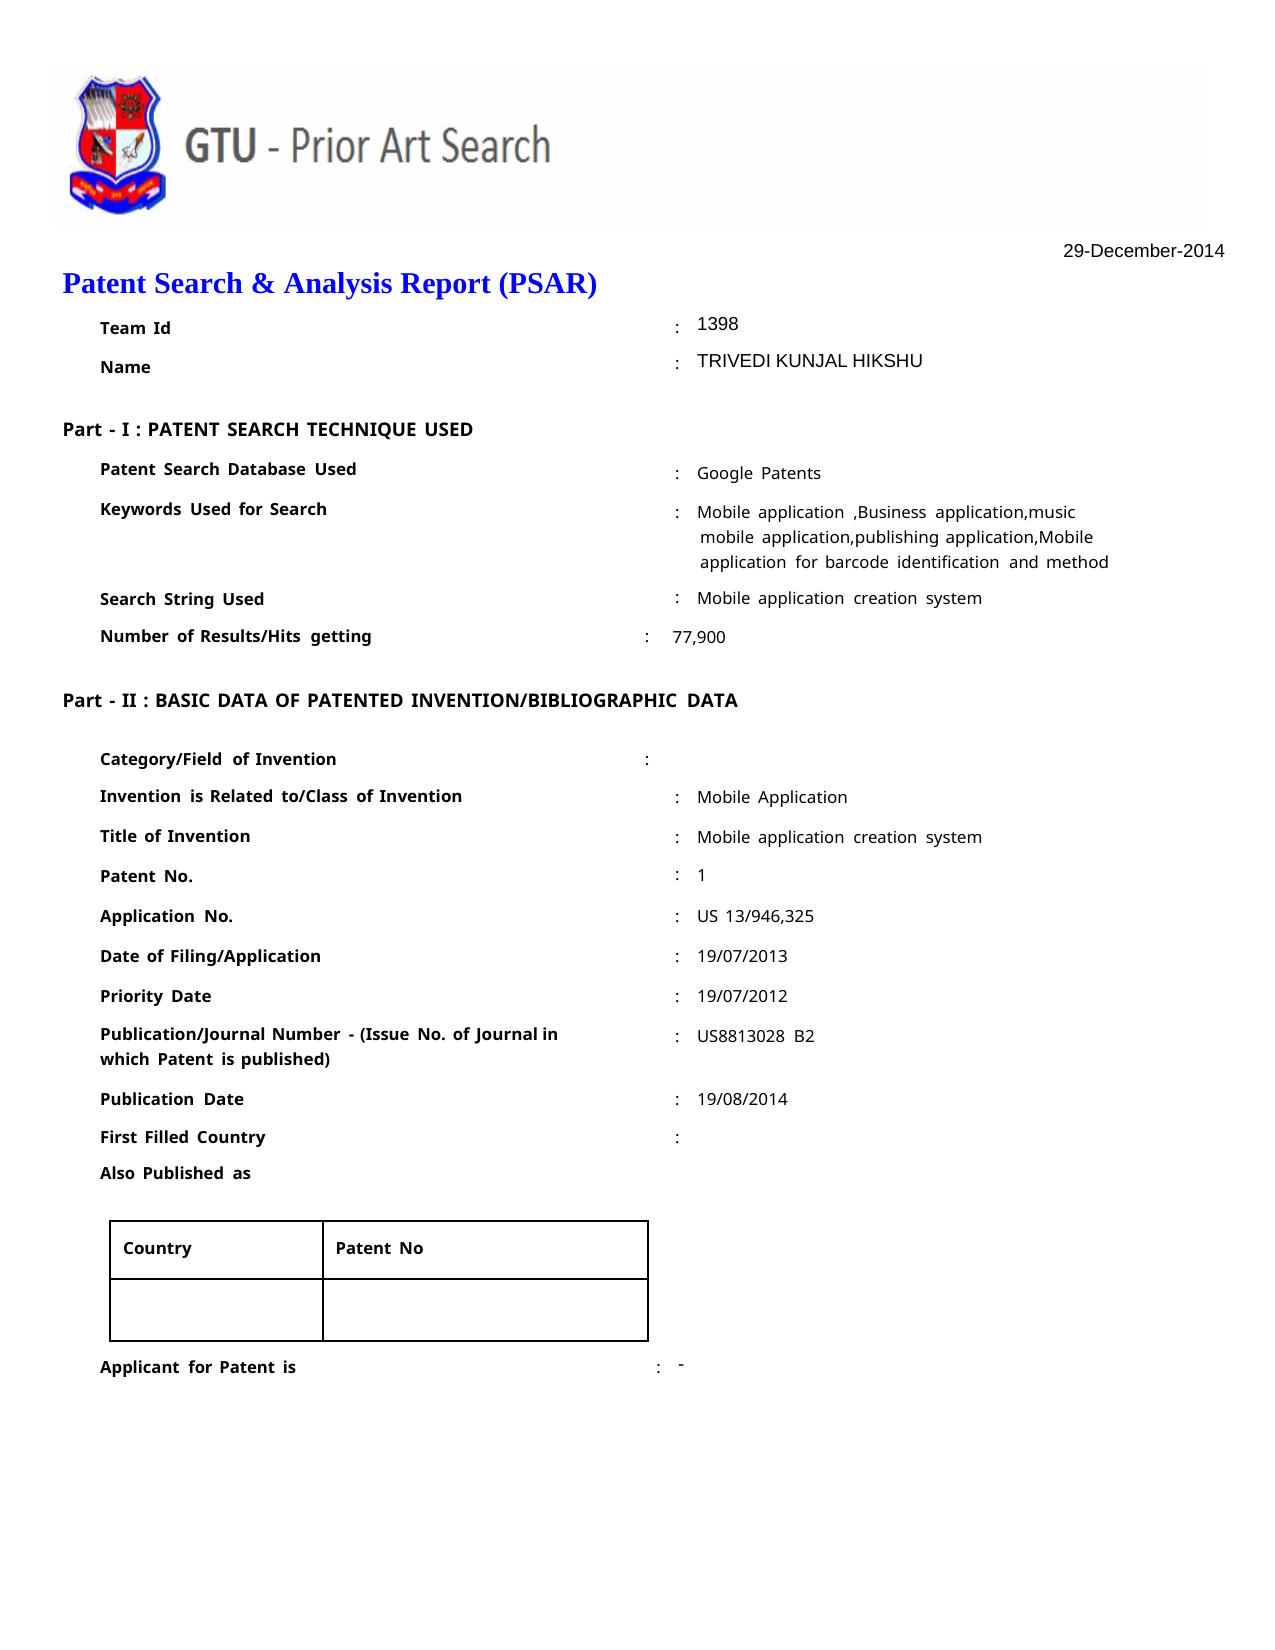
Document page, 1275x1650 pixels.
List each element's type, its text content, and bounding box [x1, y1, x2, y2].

text Part - II : BASIC DATA OF PATENTED INVENTION/BIBLIOGRAPHIC DATA [62, 689, 1235, 710]
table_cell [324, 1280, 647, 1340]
text Priority Date [100, 985, 598, 1007]
text : 1398 [675, 313, 925, 338]
text : Mobile application ,Business application,music mobile application,publishing application,Mobile application for barcode identification and method [675, 498, 1128, 573]
text Patent No. [100, 865, 508, 887]
text Category/Field of Invention : [100, 749, 1235, 768]
text Applicant for Patent is : - [100, 1353, 1235, 1378]
text : 1 [675, 865, 1235, 884]
text : US8813028 B2 [675, 1025, 1235, 1048]
text Also Published as [100, 1163, 1235, 1182]
text Part - I : PATENT SEARCH TECHNIQUE USED [62, 418, 1235, 439]
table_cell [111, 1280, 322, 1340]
text : TRIVEDI KUNJAL HIKSHU [675, 351, 930, 372]
text Team Id [100, 317, 594, 340]
text : 19/07/2013 [675, 945, 1235, 968]
picture [50, 62, 1209, 227]
text Date of Filing/Application [100, 945, 598, 967]
text : US 13/946,325 [675, 905, 1235, 928]
text Search String Used [100, 588, 289, 610]
text Name [100, 357, 594, 376]
text Patent Search & Analysis Report (PSAR) [62, 265, 601, 300]
text : 19/08/2014 [675, 1087, 1235, 1110]
text First Filled Country [100, 1127, 288, 1146]
text : 19/07/2012 [675, 985, 1235, 1008]
text Title of Invention [100, 825, 508, 847]
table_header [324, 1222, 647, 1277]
text Invention is Related to/Class of Invention [100, 785, 513, 807]
text : Google Patents [675, 462, 1235, 484]
text Publication/Journal Number - (Issue No. of Journal in which Patent is published) [100, 1020, 601, 1070]
text Application No. [100, 905, 598, 927]
text : [675, 1127, 1235, 1146]
text : Mobile application creation system [675, 825, 1235, 848]
text 29-December-2014 [1063, 239, 1235, 261]
text : Mobile Application [675, 785, 1235, 808]
text Publication Date [100, 1087, 284, 1110]
text Patent Search Database Used [100, 458, 390, 480]
text Number of Results/Hits getting : 77,900 [100, 627, 1235, 646]
text Keywords Used for Search [100, 498, 385, 520]
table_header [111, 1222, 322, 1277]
text : Mobile application creation system [675, 588, 1235, 607]
